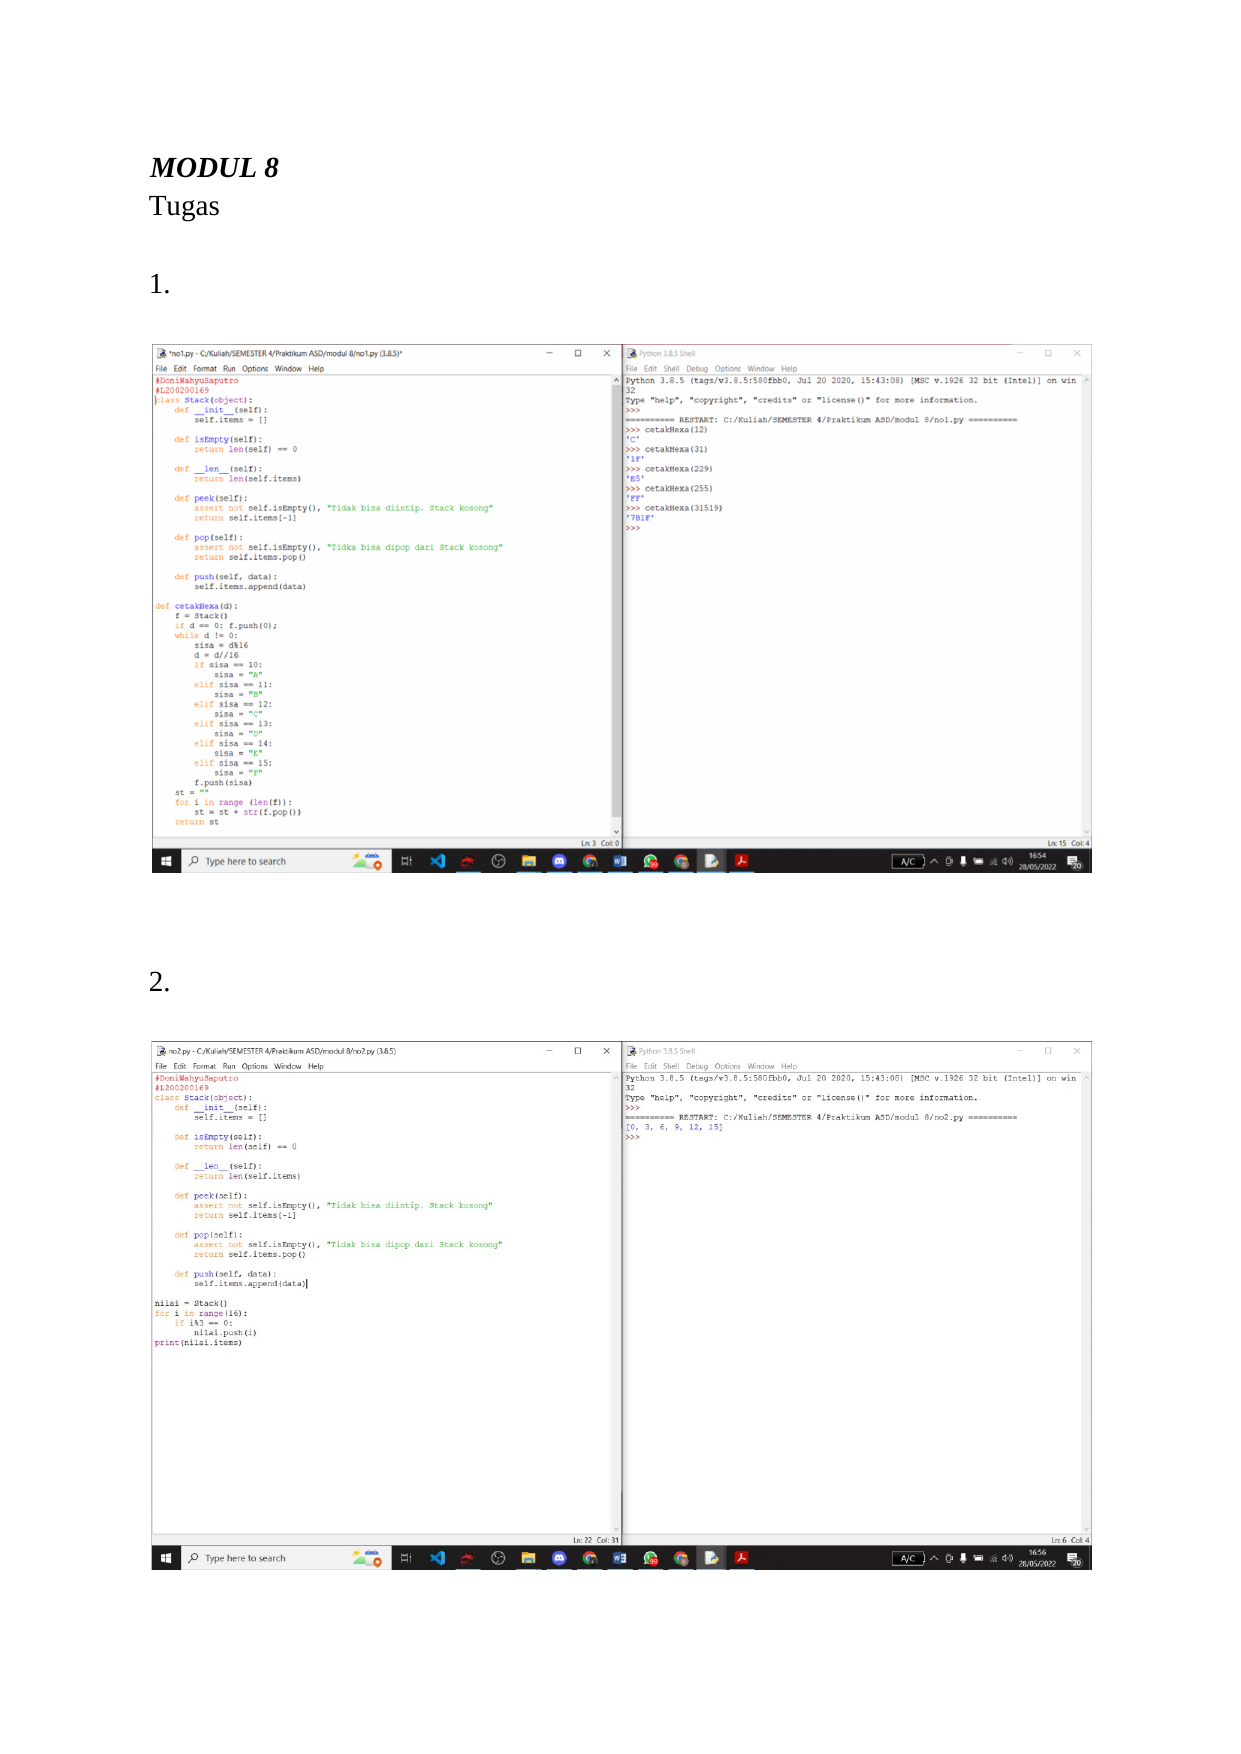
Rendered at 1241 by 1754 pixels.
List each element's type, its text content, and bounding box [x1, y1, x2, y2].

text 1. [148, 266, 1092, 299]
text 2. [148, 964, 1092, 997]
text MODUL 8 [150, 150, 1090, 183]
picture [151, 343, 1092, 873]
picture [151, 1041, 1092, 1570]
text Tugas [148, 188, 1092, 222]
